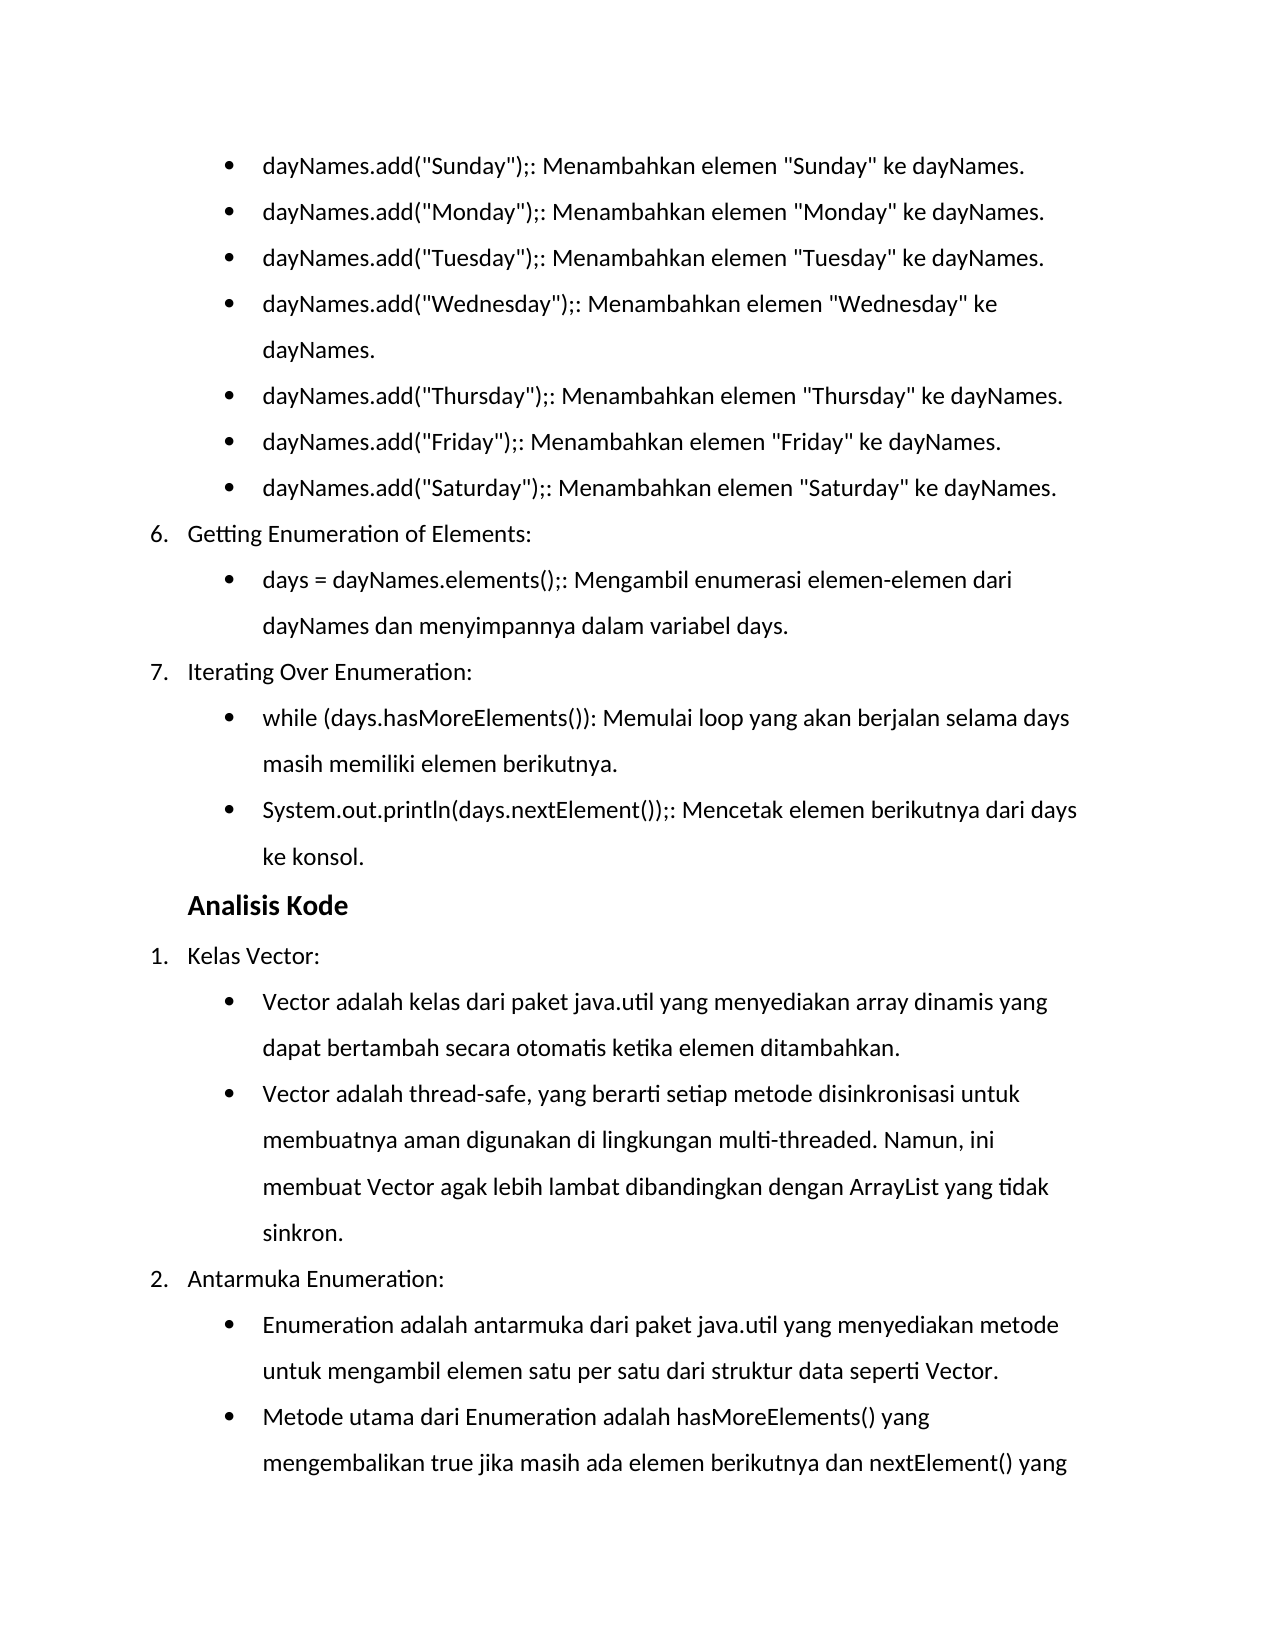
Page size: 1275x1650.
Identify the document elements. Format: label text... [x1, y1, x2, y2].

list dayNames.add("Thursday");: Menambahkan elemen "Thursday" ke dayNames. [225, 380, 1097, 411]
list dayNames.add("Tuesday");: Menambahkan elemen "Tuesday" ke dayNames. [225, 242, 1097, 273]
list dayNames.add("Friday");: Menambahkan elemen "Friday" ke dayNames. [225, 426, 1097, 457]
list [225, 1401, 1097, 1477]
list Enumeration adalah antarmuka dari paket java.util yang menyediakan metode untuk mengambil elemen satu per satu dari struktur data seperti Vector. [225, 1309, 1097, 1385]
list System.out.println(days.nextElement());: Mencetak elemen berikutnya dari days ke konsol. [225, 794, 1097, 871]
list Iterating Over Enumeration: [150, 656, 1097, 687]
list Kelas Vector: [150, 940, 1097, 971]
list Getting Enumeration of Elements: [150, 518, 1097, 549]
list Analisis Kode [187, 887, 1097, 922]
list days = dayNames.elements();: Mengambil enumerasi elemen-elemen dari dayNames dan menyimpannya dalam variabel days. [225, 564, 1097, 641]
list dayNames.add("Saturday");: Menambahkan elemen "Saturday" ke dayNames. [225, 472, 1097, 503]
list Vector adalah thread-safe, yang berarti setiap metode disinkronisasi untuk membuatnya aman digunakan di lingkungan multi-threaded. Namun, ini membuat Vector agak lebih lambat dibandingkan dengan ArrayList yang tidak sinkron. [225, 1078, 1097, 1247]
list while (days.hasMoreElements()): Memulai loop yang akan berjalan selama days masih memiliki elemen berikutnya. [225, 702, 1097, 779]
list Vector adalah kelas dari paket java.util yang menyediakan array dinamis yang dapat bertambah secara otomatis ketika elemen ditambahkan. [225, 986, 1097, 1063]
list dayNames.add("Sunday");: Menambahkan elemen "Sunday" ke dayNames. [225, 150, 1097, 181]
list dayNames.add("Wednesday");: Menambahkan elemen "Wednesday" ke dayNames. [225, 288, 1097, 365]
list Antarmuka Enumeration: [150, 1263, 1097, 1293]
list dayNames.add("Monday");: Menambahkan elemen "Monday" ke dayNames. [225, 196, 1097, 227]
